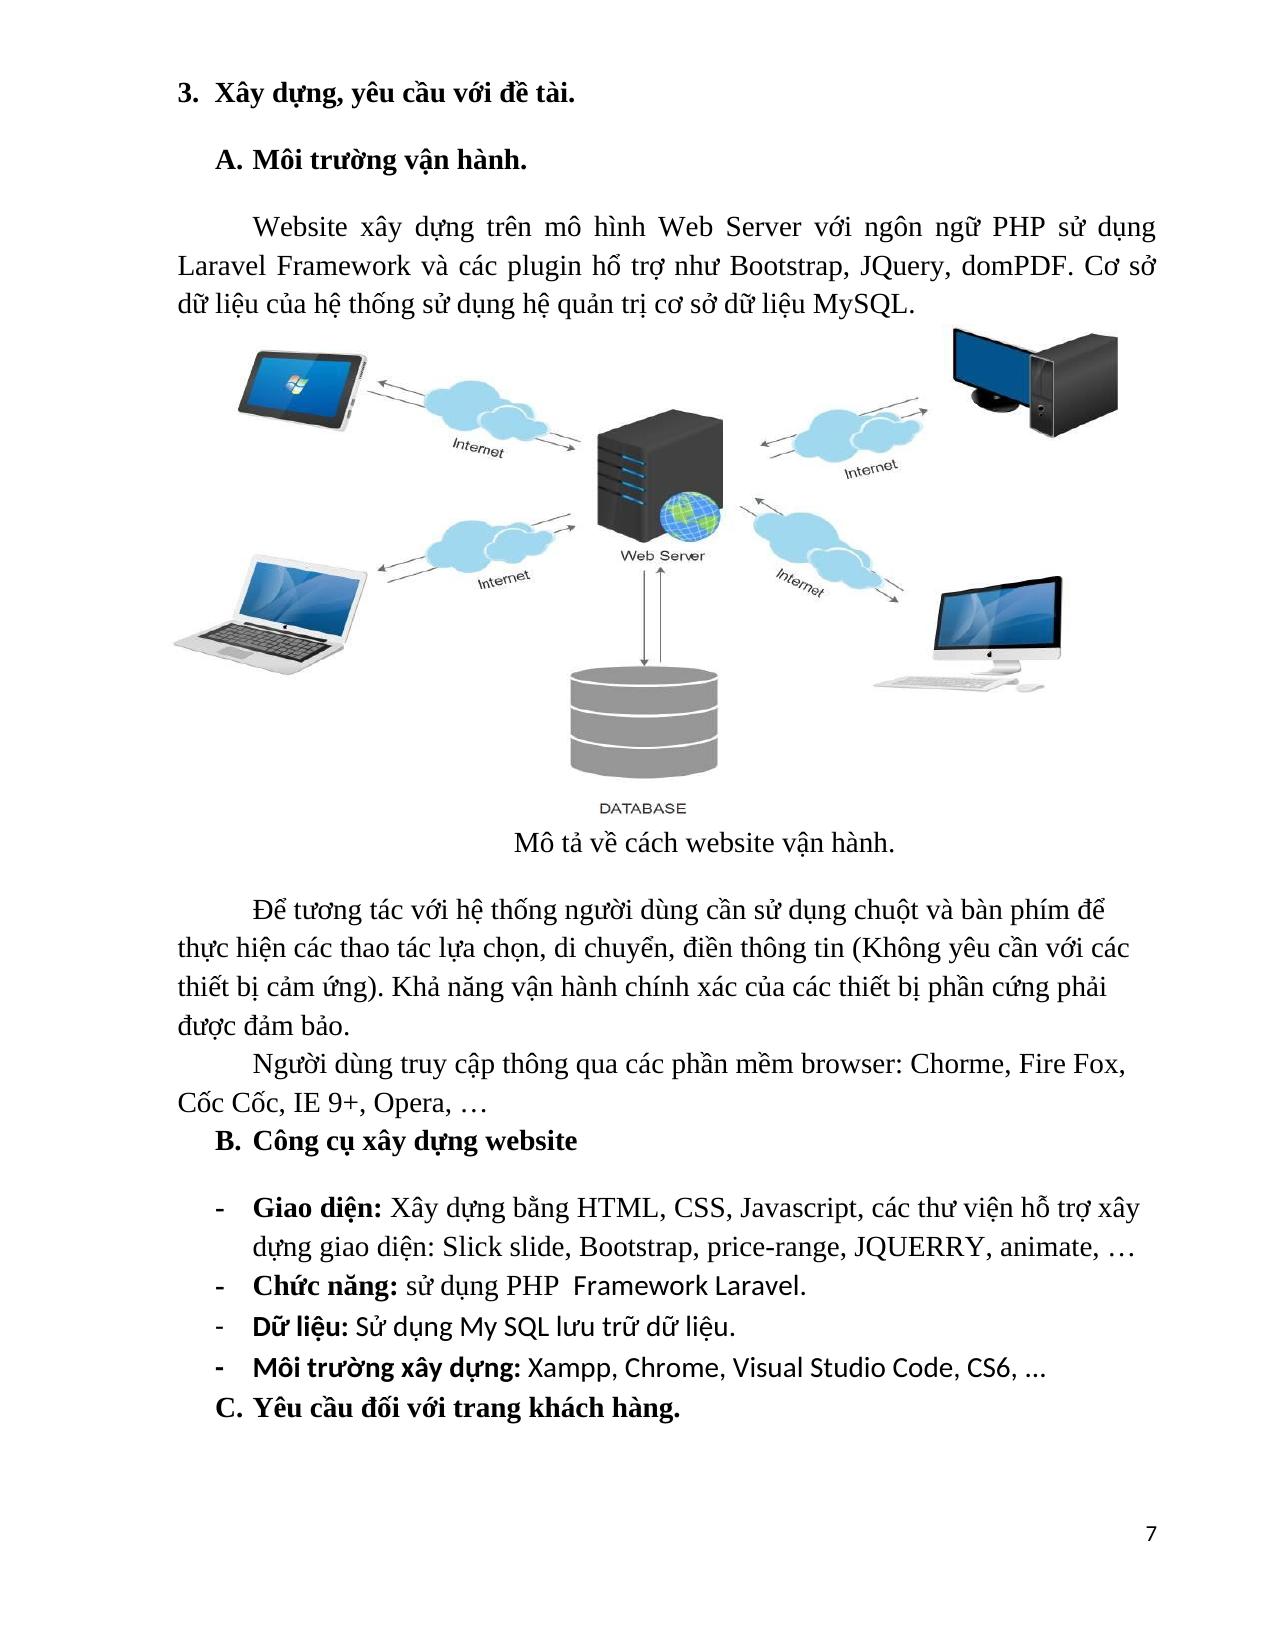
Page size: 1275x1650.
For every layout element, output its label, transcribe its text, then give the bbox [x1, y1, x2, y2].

list Dữ liệu: Sử dụng My SQL lưu trữ dữ liệu. [215, 1308, 1157, 1344]
picture [160, 324, 1140, 823]
list Giao diện: Xây dựng bằng HTML, CSS, Javascript, các thư viện hỗ trợ xây dựng giao diện: Slick slide, Bootstrap, price-range, JQUERRY, animate, … [215, 1190, 1157, 1262]
list Công cụ xây dựng website [215, 1123, 1157, 1157]
list Môi trường vận hành. [215, 142, 1157, 176]
list Xây dựng, yêu cầu với đề tài. [177, 75, 1157, 108]
text Mô tả về cách website vận hành. [177, 825, 1157, 858]
text Website xây dựng trên mô hình Web Server với ngôn ngữ PHP sử dụng Laravel Framework và các plugin hổ trợ như Bootstrap, JQuery, domPDF. Cơ sở dữ liệu của hệ thống sử dụng hệ quản trị cơ sở dữ liệu MySQL. [177, 209, 1157, 320]
list Môi trường xây dựng: Xampp, Chrome, Visual Studio Code, CS6, ... [215, 1349, 1157, 1385]
text Để tương tác với hệ thống người dùng cần sử dụng chuột và bàn phím để thực hiện các thao tác lựa chọn, di chuyển, điền thông tin (Không yêu cần với các thiết bị cảm ứng). Khả năng vận hành chính xác của các thiết bị phần cứng phải được đảm bảo. [177, 892, 1157, 1041]
list Yêu cầu đối với trang khách hàng. [215, 1390, 1157, 1424]
text Người dùng truy cập thông qua các phần mềm browser: Chorme, Fire Fox, Cốc Cốc, IE 9+, Opera, … [177, 1046, 1157, 1118]
list Chức năng: sử dụng PHP Framework Laravel. [215, 1267, 1157, 1303]
